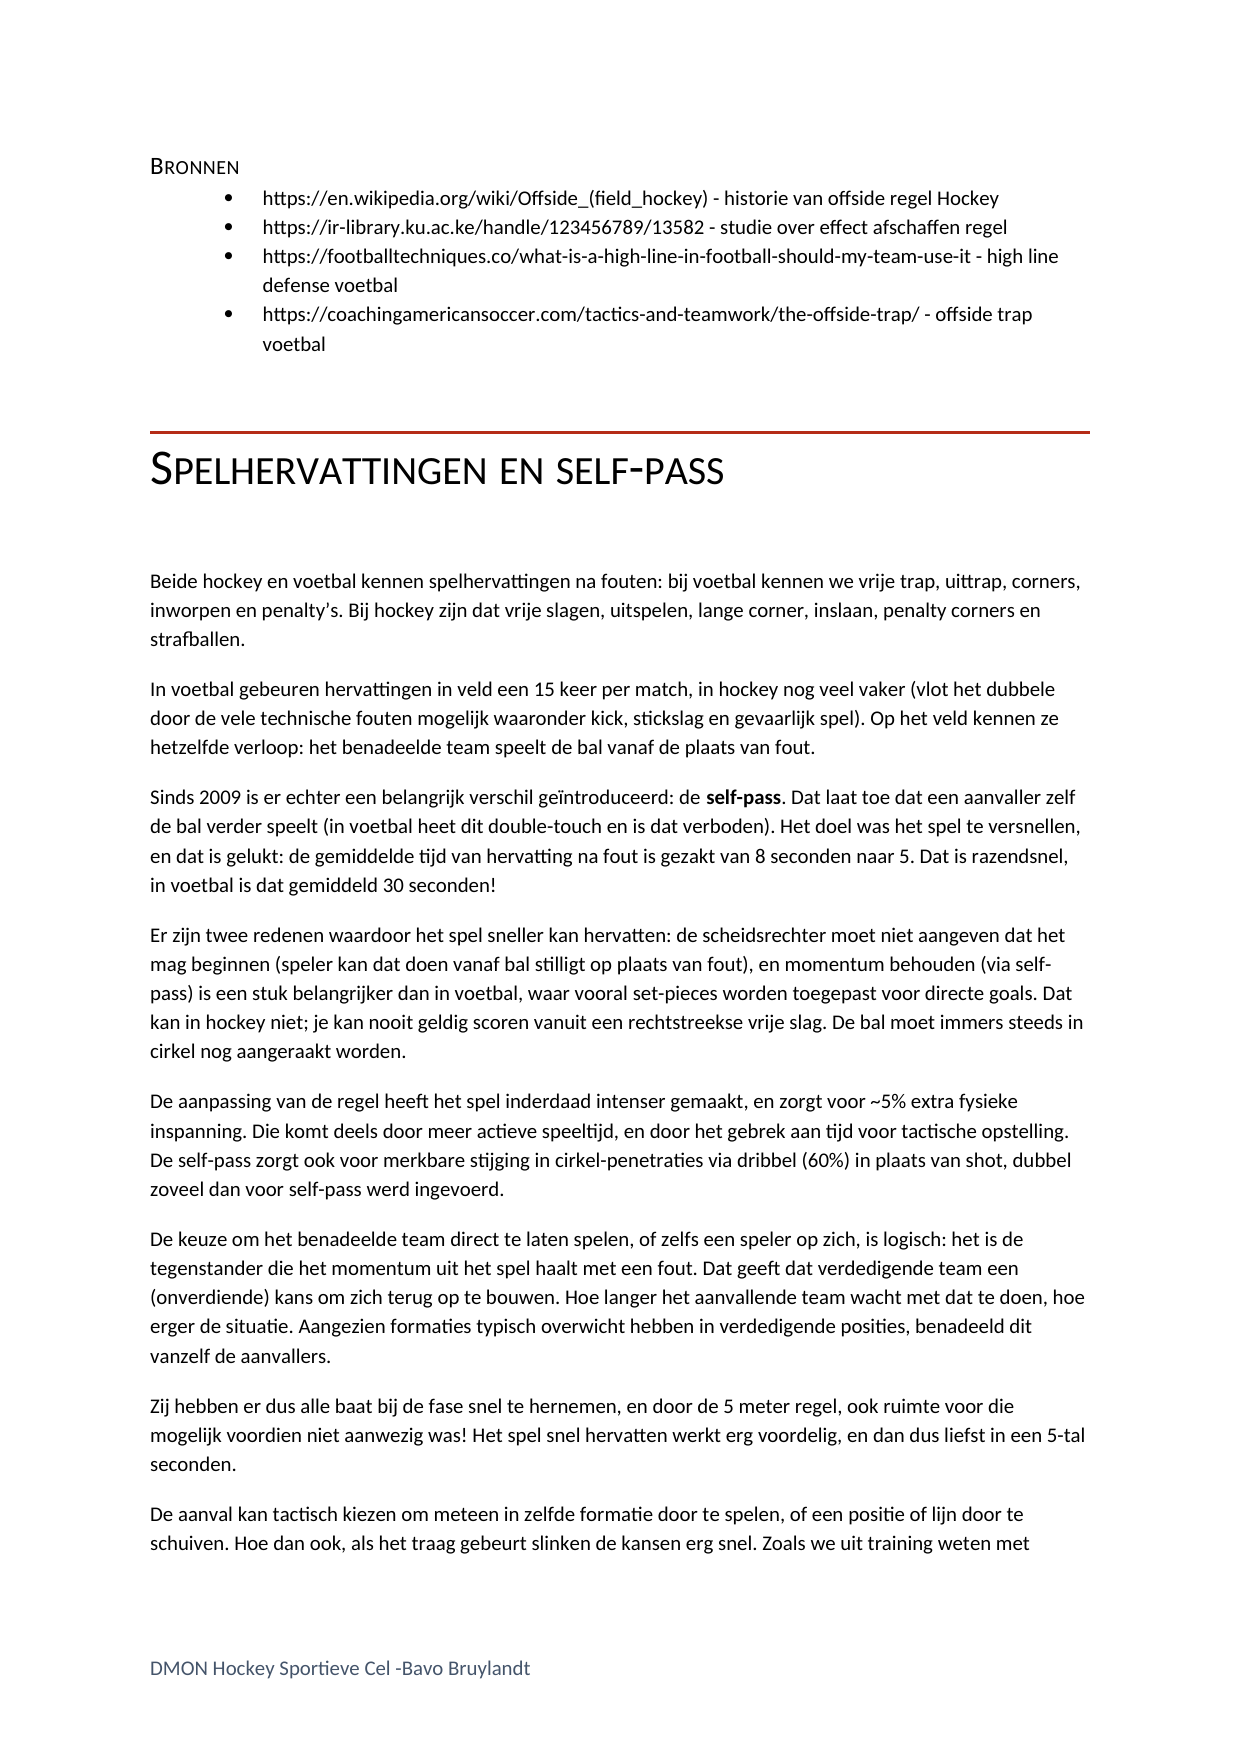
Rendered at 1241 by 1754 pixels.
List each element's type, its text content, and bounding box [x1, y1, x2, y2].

text Zij hebben er dus alle baat bij de fase snel te hernemen, en door de 5 meter regel, ook ruimte voor die mogelijk voordien niet aanwezig was! Het spel snel hervatten werkt erg voordelig, en dan dus liefst in een 5-tal seconden. [150, 1393, 1090, 1477]
list https://footballtechniques.co/what-is-a-high-line-in-football-should-my-team-use-it - high line defense voetbal [225, 243, 1090, 298]
text In voetbal gebeuren hervattingen in veld een 15 keer per match, in hockey nog veel vaker (vlot het dubbele door de vele technische fouten mogelijk waaronder kick, stickslag en gevaarlijk spel). Op het veld kennen ze hetzelfde verloop: het benadeelde team speelt de bal vanaf de plaats van fout. [150, 676, 1090, 760]
text Er zijn twee redenen waardoor het spel sneller kan hervatten: de scheidsrechter moet niet aangeven dat het mag beginnen (speler kan dat doen vanaf bal stilligt op plaats van fout), en momentum behouden (via self-pass) is een stuk belangrijker dan in voetbal, waar vooral set-pieces worden toegepast voor directe goals. Dat kan in hockey niet; je kan nooit geldig scoren vanuit een rechtstreekse vrije slag. De bal moet immers steeds in cirkel nog aangeraakt worden. [150, 922, 1090, 1064]
subtitle Bronnen [150, 150, 1090, 181]
text Beide hockey en voetbal kennen spelhervattingen na fouten: bij voetbal kennen we vrije trap, uittrap, corners, inworpen en penalty’s. Bij hockey zijn dat vrije slagen, uitspelen, lange corner, inslaan, penalty corners en strafballen. [150, 568, 1090, 652]
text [150, 1501, 1090, 1556]
list https://en.wikipedia.org/wiki/Offside_(field_hockey) - historie van offside regel Hockey [225, 185, 1090, 210]
list https://coachingamericansoccer.com/tactics-and-teamwork/the-offside-trap/ - offside trap voetbal [225, 302, 1090, 356]
text Sinds 2009 is er echter een belangrijk verschil geïntroduceerd: de self-pass. Dat laat toe dat een aanvaller zelf de bal verder speelt (in voetbal heet dit double-touch en is dat verboden). Het doel was het spel te versnellen, en dat is gelukt: de gemiddelde tijd van hervatting na fout is gezakt van 8 seconden naar 5. Dat is razendsnel, in voetbal is dat gemiddeld 30 seconden! [150, 784, 1090, 897]
text De keuze om het benadeelde team direct te laten spelen, of zelfs een speler op zich, is logisch: het is de tegenstander die het momentum uit het spel haalt met een fout. Dat geeft dat verdedigende team een (onverdiende) kans om zich terug op te bouwen. Hoe langer het aanvallende team wacht met dat te doen, hoe erger de situatie. Aangezien formaties typisch overwicht hebben in verdedigende posities, benadeeld dit vanzelf de aanvallers. [150, 1226, 1090, 1368]
list https://ir-library.ku.ac.ke/handle/123456789/13582 - studie over effect afschaffen regel [225, 214, 1090, 239]
text De aanpassing van de regel heeft het spel inderdaad intenser gemaakt, en zorgt voor ~5% extra fysieke inspanning. Die komt deels door meer actieve speeltijd, en door het gebrek aan tijd voor tactische opstelling. De self-pass zorgt ook voor merkbare stijging in cirkel-penetraties via dribbel (60%) in plaats van shot, dubbel zoveel dan voor self-pass werd ingevoerd. [150, 1089, 1090, 1202]
title Spelhervattingen en self-pass [150, 434, 1090, 497]
